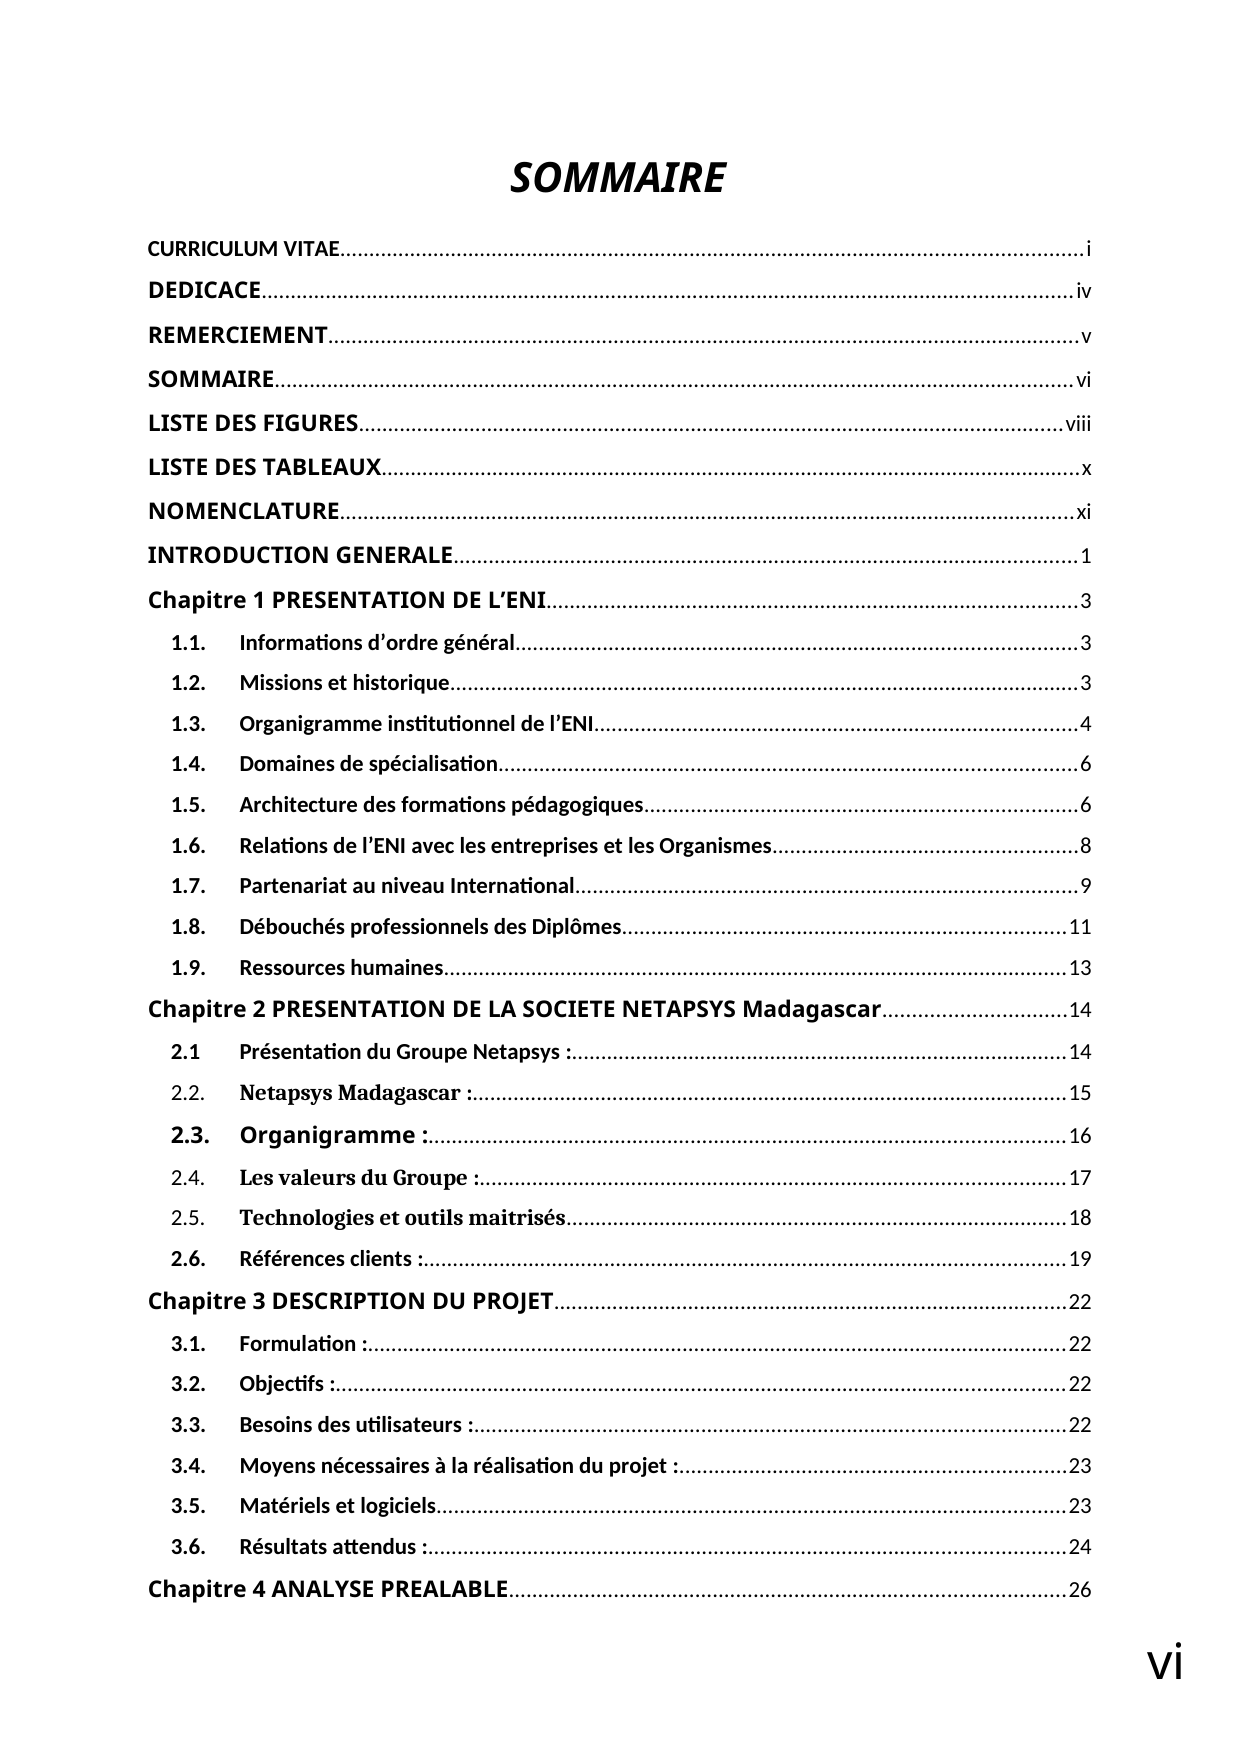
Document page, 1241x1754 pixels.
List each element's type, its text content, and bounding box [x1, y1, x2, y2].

text SOMMAIRE vi [148, 363, 1093, 394]
text 1.9. Ressources humaines 13 [171, 953, 1093, 981]
text 3.6. Résultats attendus : 24 [171, 1532, 1093, 1560]
text 1.4. Domaines de spécialisation 6 [171, 749, 1093, 778]
text 1.7. Partenariat au niveau International 9 [171, 871, 1093, 899]
text LISTE DES TABLEAUX x [148, 451, 1093, 482]
text 1.5. Architecture des formations pédagogiques 6 [171, 790, 1093, 818]
text 3.4. Moyens nécessaires à la réalisation du projet : 23 [171, 1451, 1093, 1479]
text 2.5. Technologies et outils maitrisés 18 [171, 1203, 1093, 1232]
text Chapitre 1 PRESENTATION DE L’ENI 3 [148, 583, 1093, 615]
text NOMENCLATURE xi [148, 495, 1093, 526]
text 1.2. Missions et historique 3 [171, 668, 1093, 696]
text 1.8. Débouchés professionnels des Diplômes 11 [171, 912, 1093, 940]
text 3.2. Objectifs : 22 [171, 1369, 1093, 1398]
text DEDICACE iv [148, 274, 1093, 306]
text 2.4. Les valeurs du Groupe : 17 [171, 1163, 1093, 1191]
subtitle SOMMAIRE [148, 148, 1093, 204]
text 2.2. Netapsys Madagascar : 15 [171, 1078, 1093, 1106]
text Chapitre 4 ANALYSE PREALABLE 26 [148, 1573, 1093, 1604]
text 1.6. Relations de l’ENI avec les entreprises et les Organismes 8 [171, 831, 1093, 859]
text 3.1. Formulation : 22 [171, 1329, 1093, 1357]
text 2.3. Organigramme : 16 [171, 1119, 1093, 1150]
text 1.1. Informations d’ordre général 3 [171, 628, 1093, 656]
text CURRICULUM VITAE i [148, 234, 1093, 262]
text LISTE DES FIGURES viii [148, 407, 1093, 438]
text 3.5. Matériels et logiciels 23 [171, 1491, 1093, 1519]
text 1.3. Organigramme institutionnel de l’ENI 4 [171, 709, 1093, 737]
text REMERCIEMENT v [148, 318, 1093, 350]
text 2.6. Références clients : 19 [171, 1244, 1093, 1272]
text INTRODUCTION GENERALE 1 [148, 539, 1093, 571]
text 3.3. Besoins des utilisateurs : 22 [171, 1410, 1093, 1438]
text Chapitre 3 DESCRIPTION DU PROJET 22 [148, 1285, 1093, 1316]
text Chapitre 2 PRESENTATION DE LA SOCIETE NETAPSYS Madagascar 14 [148, 993, 1093, 1024]
text 2.1 Présentation du Groupe Netapsys : 14 [171, 1037, 1093, 1066]
